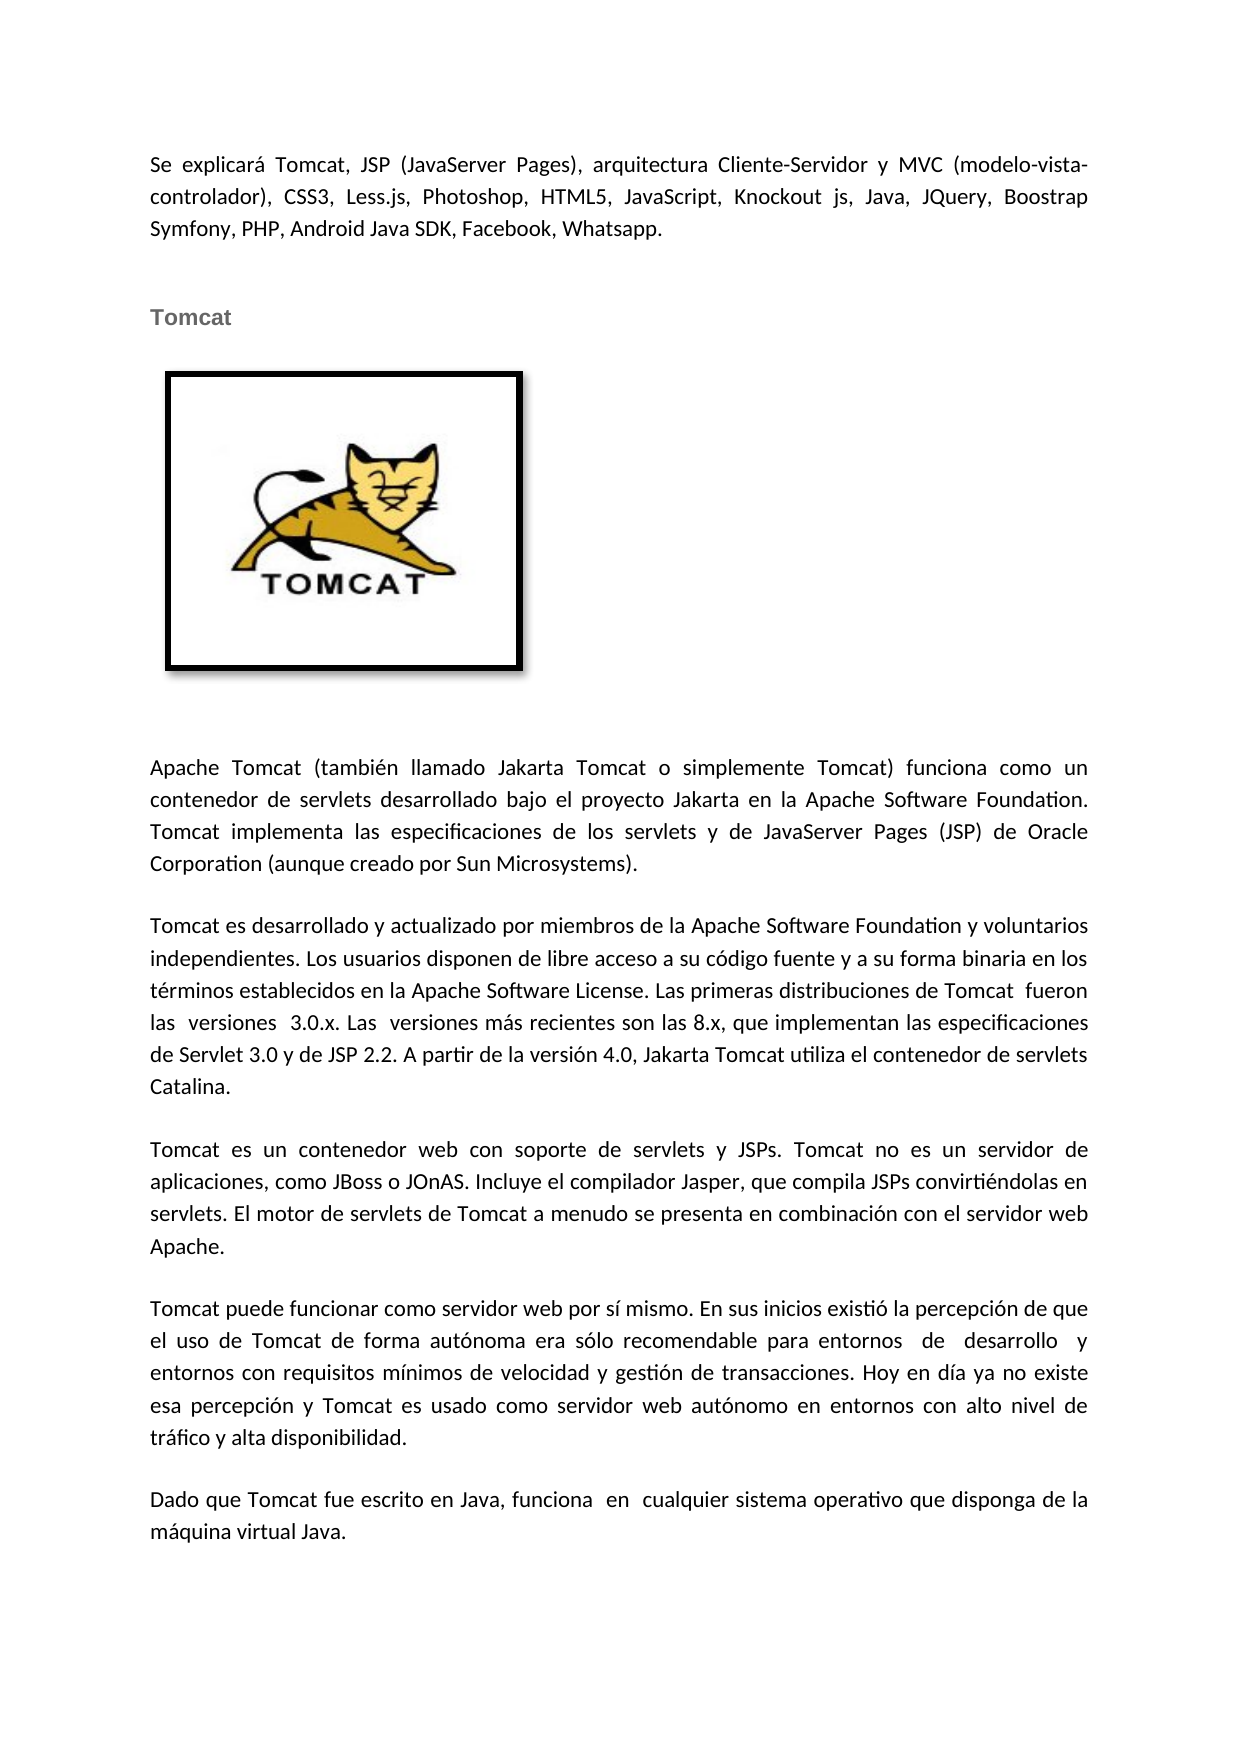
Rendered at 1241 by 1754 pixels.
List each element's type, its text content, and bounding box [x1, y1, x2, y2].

text Tomcat es un contenedor web con soporte de servlets y JSPs. Tomcat no es un servidor de aplicaciones, como JBoss o JOnAS. Incluye el compilador Jasper, que compila JSPs convirtiéndolas en servlets. El motor de servlets de Tomcat a menudo se presenta en combinación con el servidor web Apache. [150, 1135, 1090, 1260]
text Tomcat es desarrollado y actualizado por miembros de la Apache Software Foundation y voluntarios independientes. Los usuarios disponen de libre acceso a su código fuente y a su forma binaria en los términos establecidos en la Apache Software License. Las primeras distribuciones de Tomcat fueron las versiones 3.0.x. Las versiones más recientes son las 8.x, que implementan las especificaciones de Servlet 3.0 y de JSP 2.2. A partir de la versión 4.0, Jakarta Tomcat utiliza el contenedor de servlets Catalina. [150, 912, 1090, 1101]
picture [171, 377, 516, 665]
text Tomcat puede funcionar como servidor web por sí mismo. En sus inicios existió la percepción de que el uso de Tomcat de forma autónoma era sólo recomendable para entornos de desarrollo y entornos con requisitos mínimos de velocidad y gestión de transacciones. Hoy en día ya no existe esa percepción y Tomcat es usado como servidor web autónomo en entornos con alto nivel de tráfico y alta disponibilidad. [150, 1294, 1090, 1451]
text Dado que Tomcat fue escrito en Java, funciona en cualquier sistema operativo que disponga de la máquina virtual Java. [150, 1485, 1090, 1546]
text Se explicará Tomcat, JSP (JavaServer Pages), arquitectura Cliente-Servidor y MVC (modelo-vista-controlador), CSS3, Less.js, Photoshop, HTML5, JavaScript, Knockout js, Java, JQuery, Boostrap Symfony, PHP, Android Java SDK, Facebook, Whatsapp. [150, 150, 1090, 242]
text Apache Tomcat (también llamado Jakarta Tomcat o simplemente Tomcat) funciona como un contenedor de servlets desarrollado bajo el proyecto Jakarta en la Apache Software Foundation. Tomcat implementa las especificaciones de los servlets y de JavaServer Pages (JSP) de Oracle Corporation (aunque creado por Sun Microsystems). [150, 753, 1090, 877]
subtitle Tomcat [150, 304, 1090, 330]
